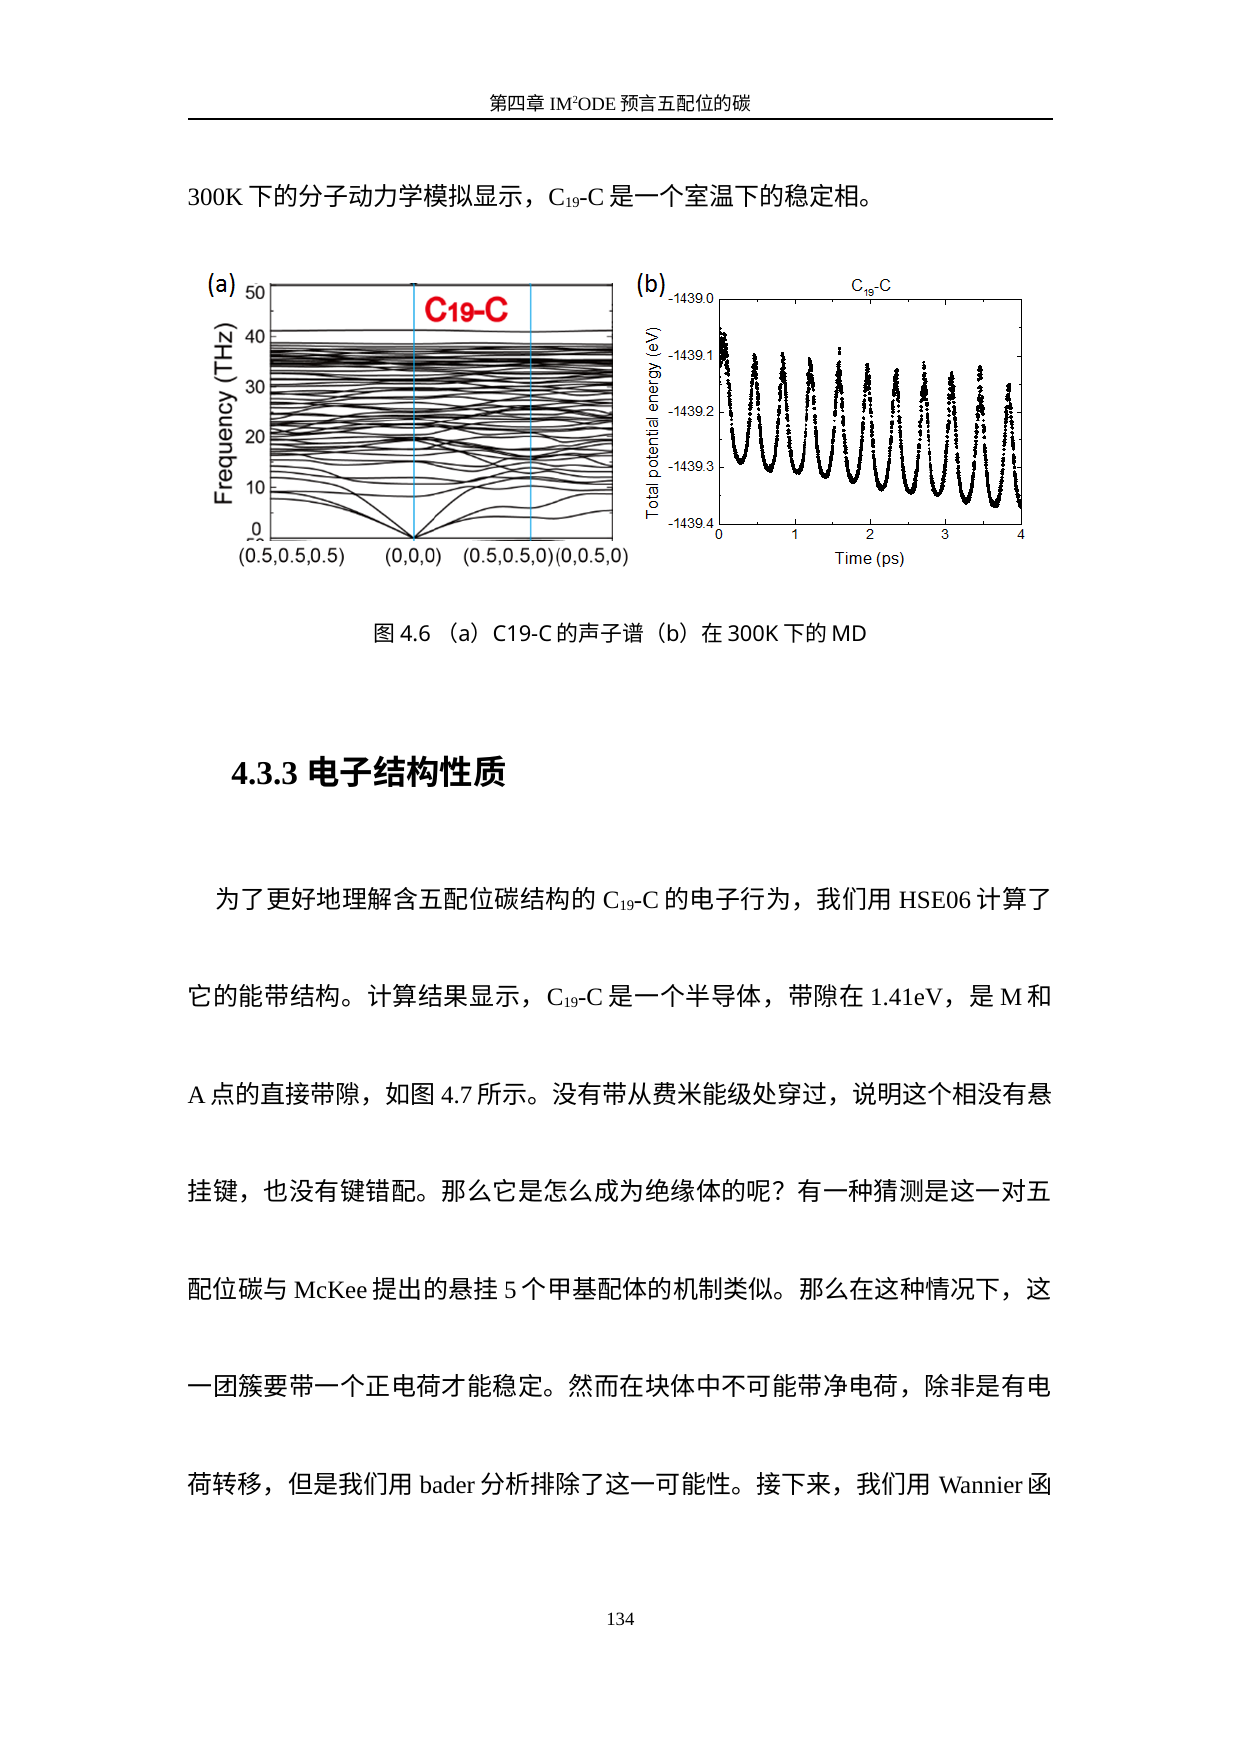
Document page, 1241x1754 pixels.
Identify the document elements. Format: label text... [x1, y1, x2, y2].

subtitle 4.3.3 电子结构性质 [187, 737, 1053, 802]
picture [187, 245, 1053, 596]
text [187, 865, 1053, 1515]
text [187, 162, 1053, 227]
text 图4.6 （a）C19-C的声子谱（b）在300K下的MD [187, 615, 1053, 648]
